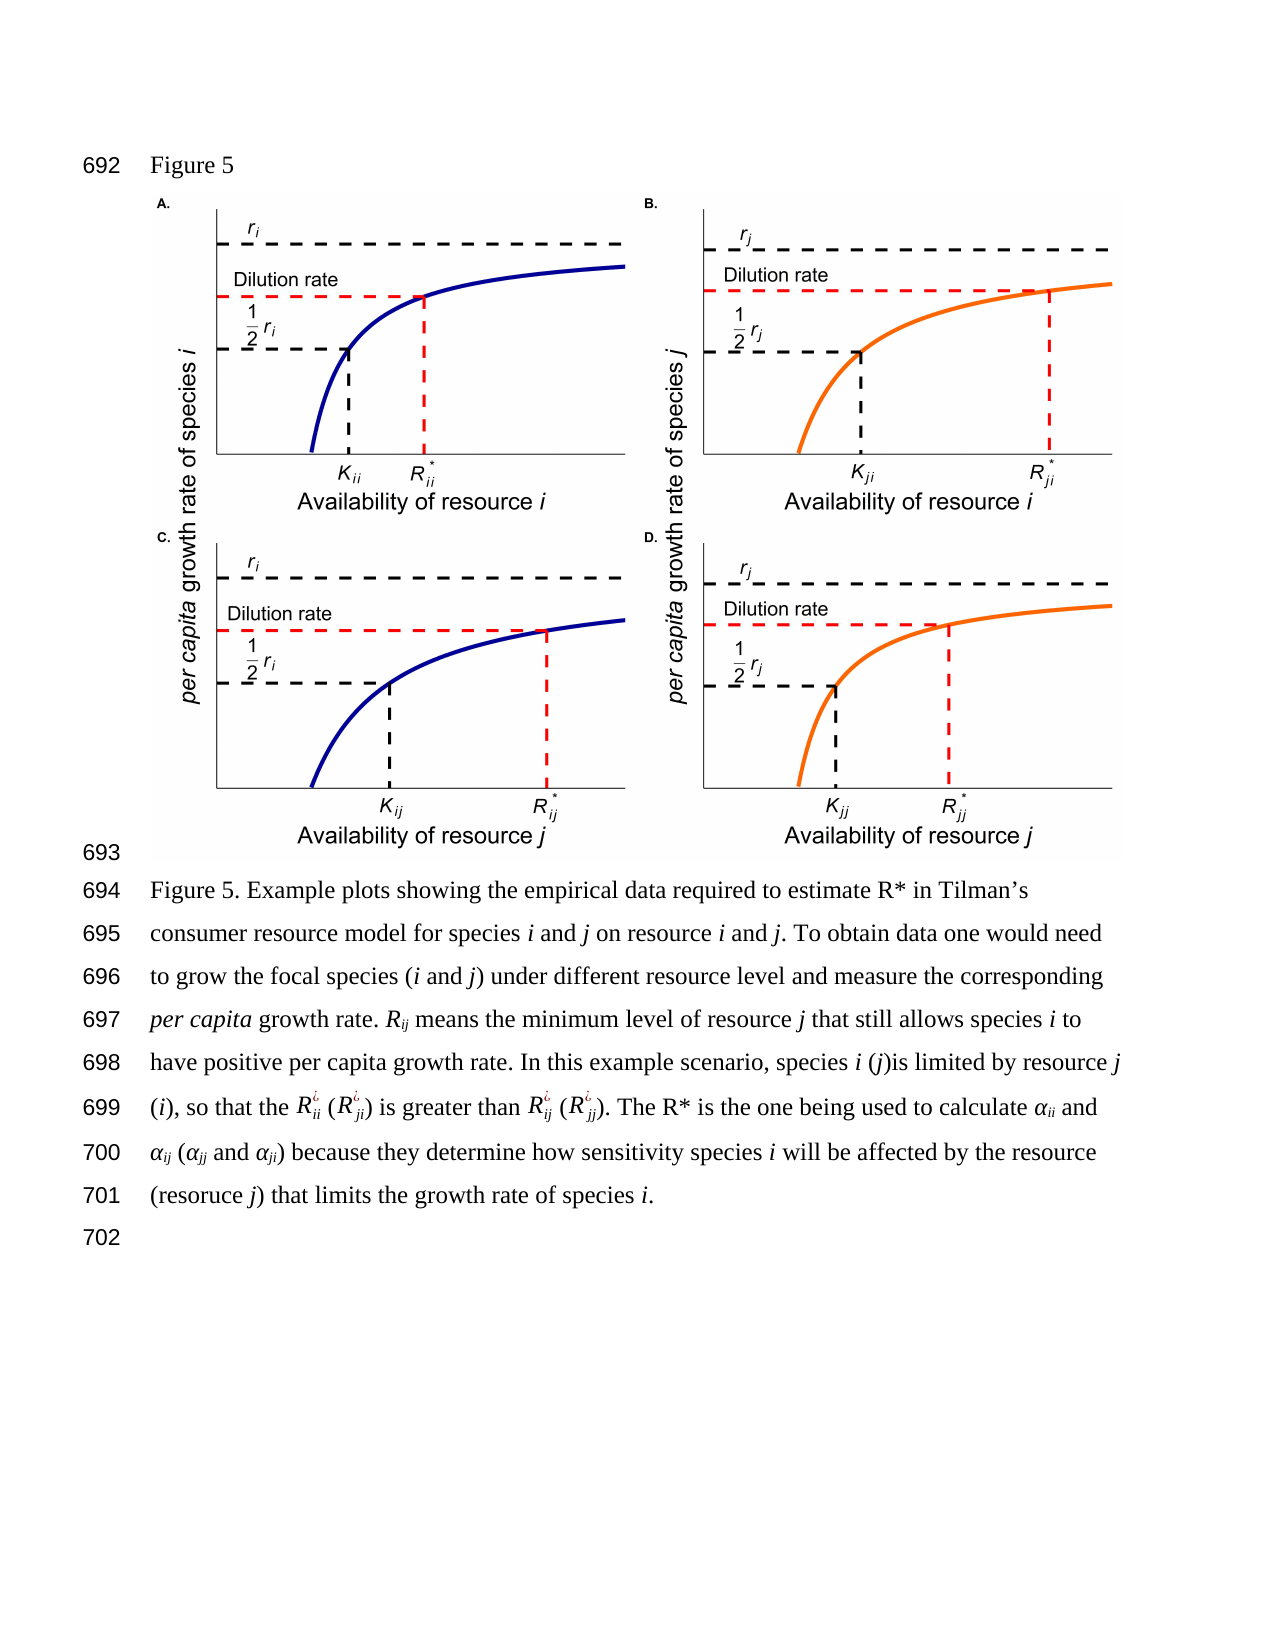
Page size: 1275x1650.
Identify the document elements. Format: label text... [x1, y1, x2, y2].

picture [150, 193, 1124, 861]
text Figure 5. Example plots showing the empirical data required to estimate R* in Tilman’s consumer resource model for species i and j on resource i and j. To obtain data one would need to grow the focal species (i and j) under different resource level and measure the corresponding per capita growth rate. Rij means the minimum level of resource j that still allows species i to have positive per capita growth rate. In this example scenario, species i (j)is limited by resource j (i), so that the () is greater than (). The R* is the one being used to calculate αii and αij (αjj and αji) because they determine how sensitivity species i will be affected by the resource (resoruce j) that limits the growth rate of species i. [150, 875, 1125, 1209]
text Figure 5 [150, 150, 1125, 179]
